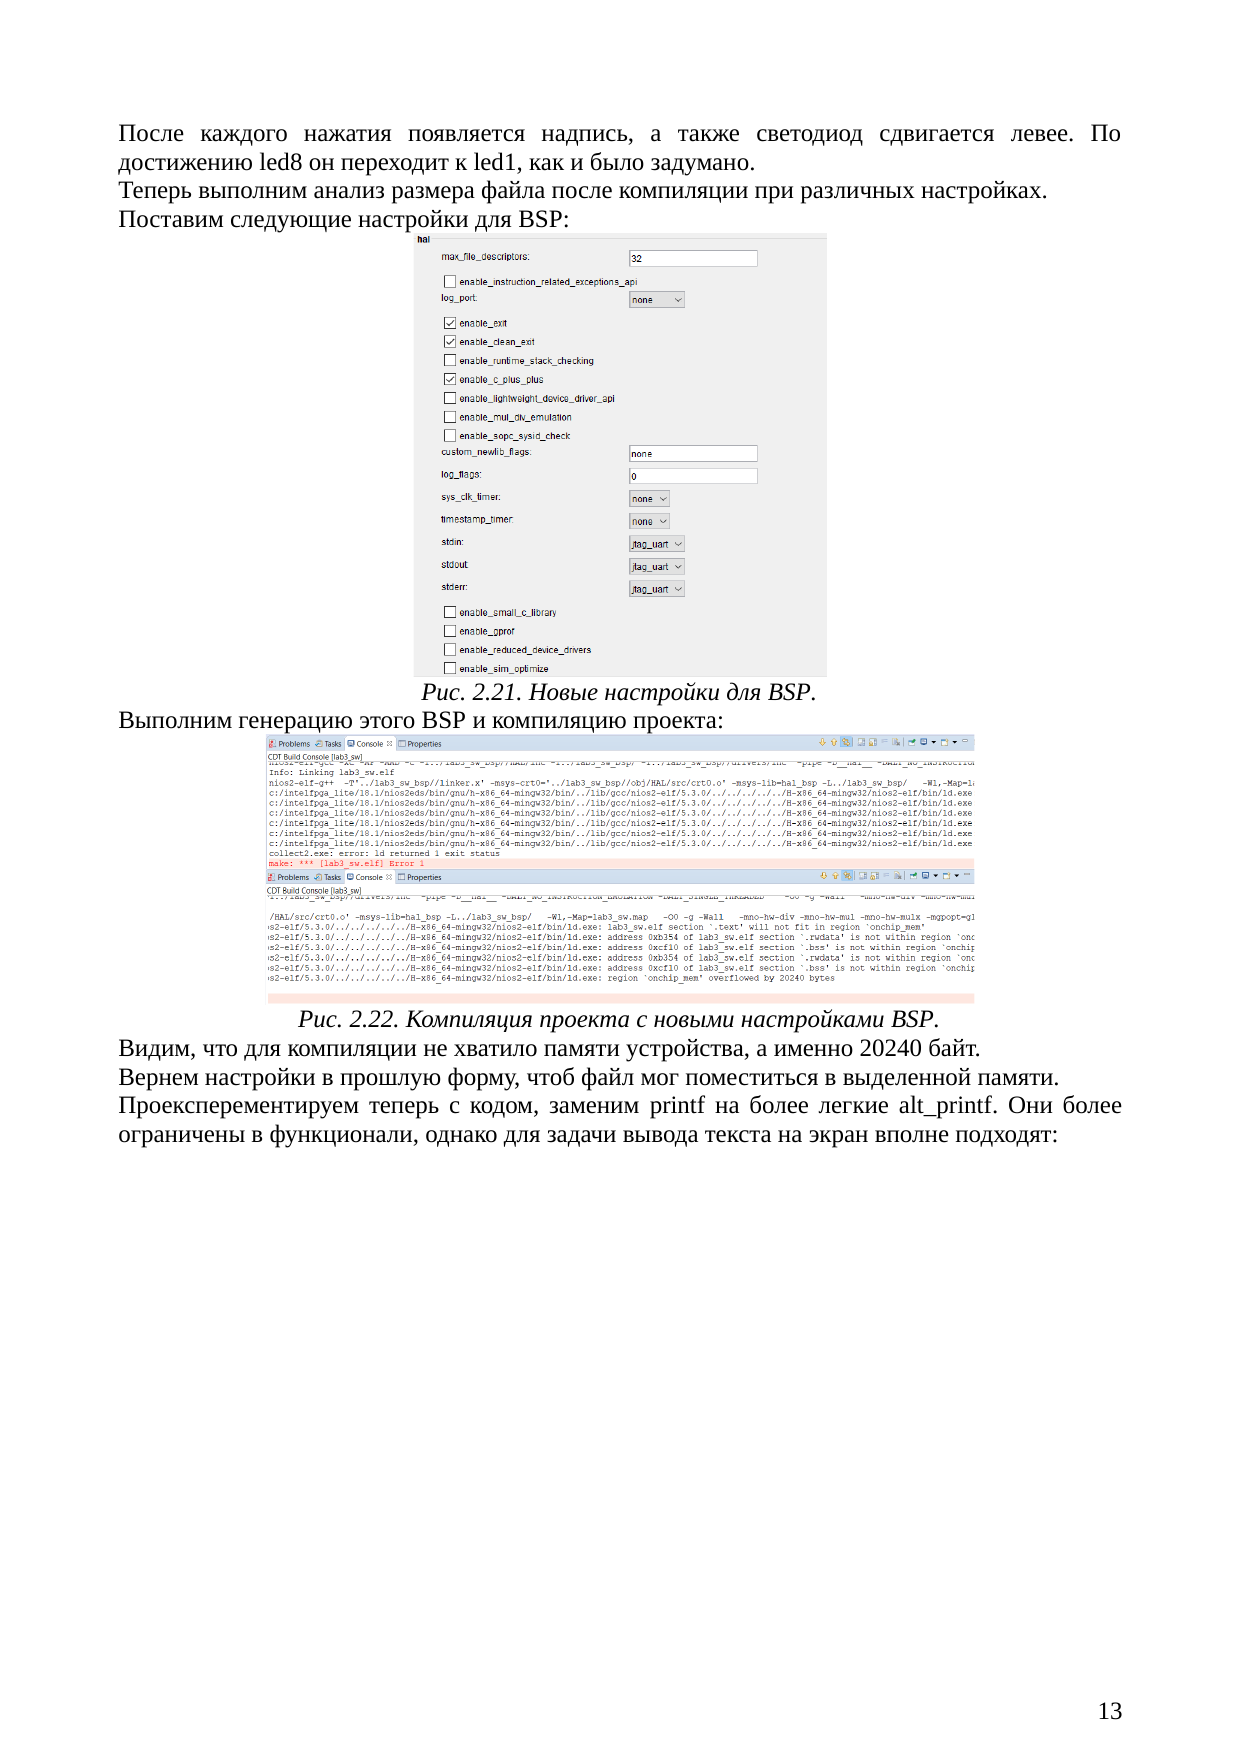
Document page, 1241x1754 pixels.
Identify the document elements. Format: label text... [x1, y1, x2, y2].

text После каждого нажатия появляется надпись, а также светодиод сдвигается левее. По достижению led8 он переходит к led1, как и было задумано. [118, 118, 1122, 176]
text Поставим следующие настройки для BSP: [118, 204, 1122, 233]
text Вернем настройки в прошлую форму, чтоб файл мог поместиться в выделенной памяти. [118, 1062, 1122, 1090]
text Рис. 2.22. Компиляция проекта с новыми настройками BSP. [118, 1004, 1122, 1033]
text Рис. 2.21. Новые настройки для BSP. [118, 677, 1122, 705]
text Проексперементируем теперь с кодом, заменим printf на более легкие alt_printf. Они более ограничены в функционали, однако для задачи вывода текста на экран вполне подходят: [118, 1090, 1122, 1148]
text Видим, что для компиляции не хватило памяти устройства, а именно 20240 байт. [118, 1033, 1122, 1062]
text Теперь выполним анализ размера файла после компиляции при различных настройках. [118, 176, 1122, 204]
picture [413, 233, 827, 677]
picture [265, 734, 975, 1005]
text Выполним генерацию этого BSP и компиляцию проекта: [118, 705, 1122, 734]
